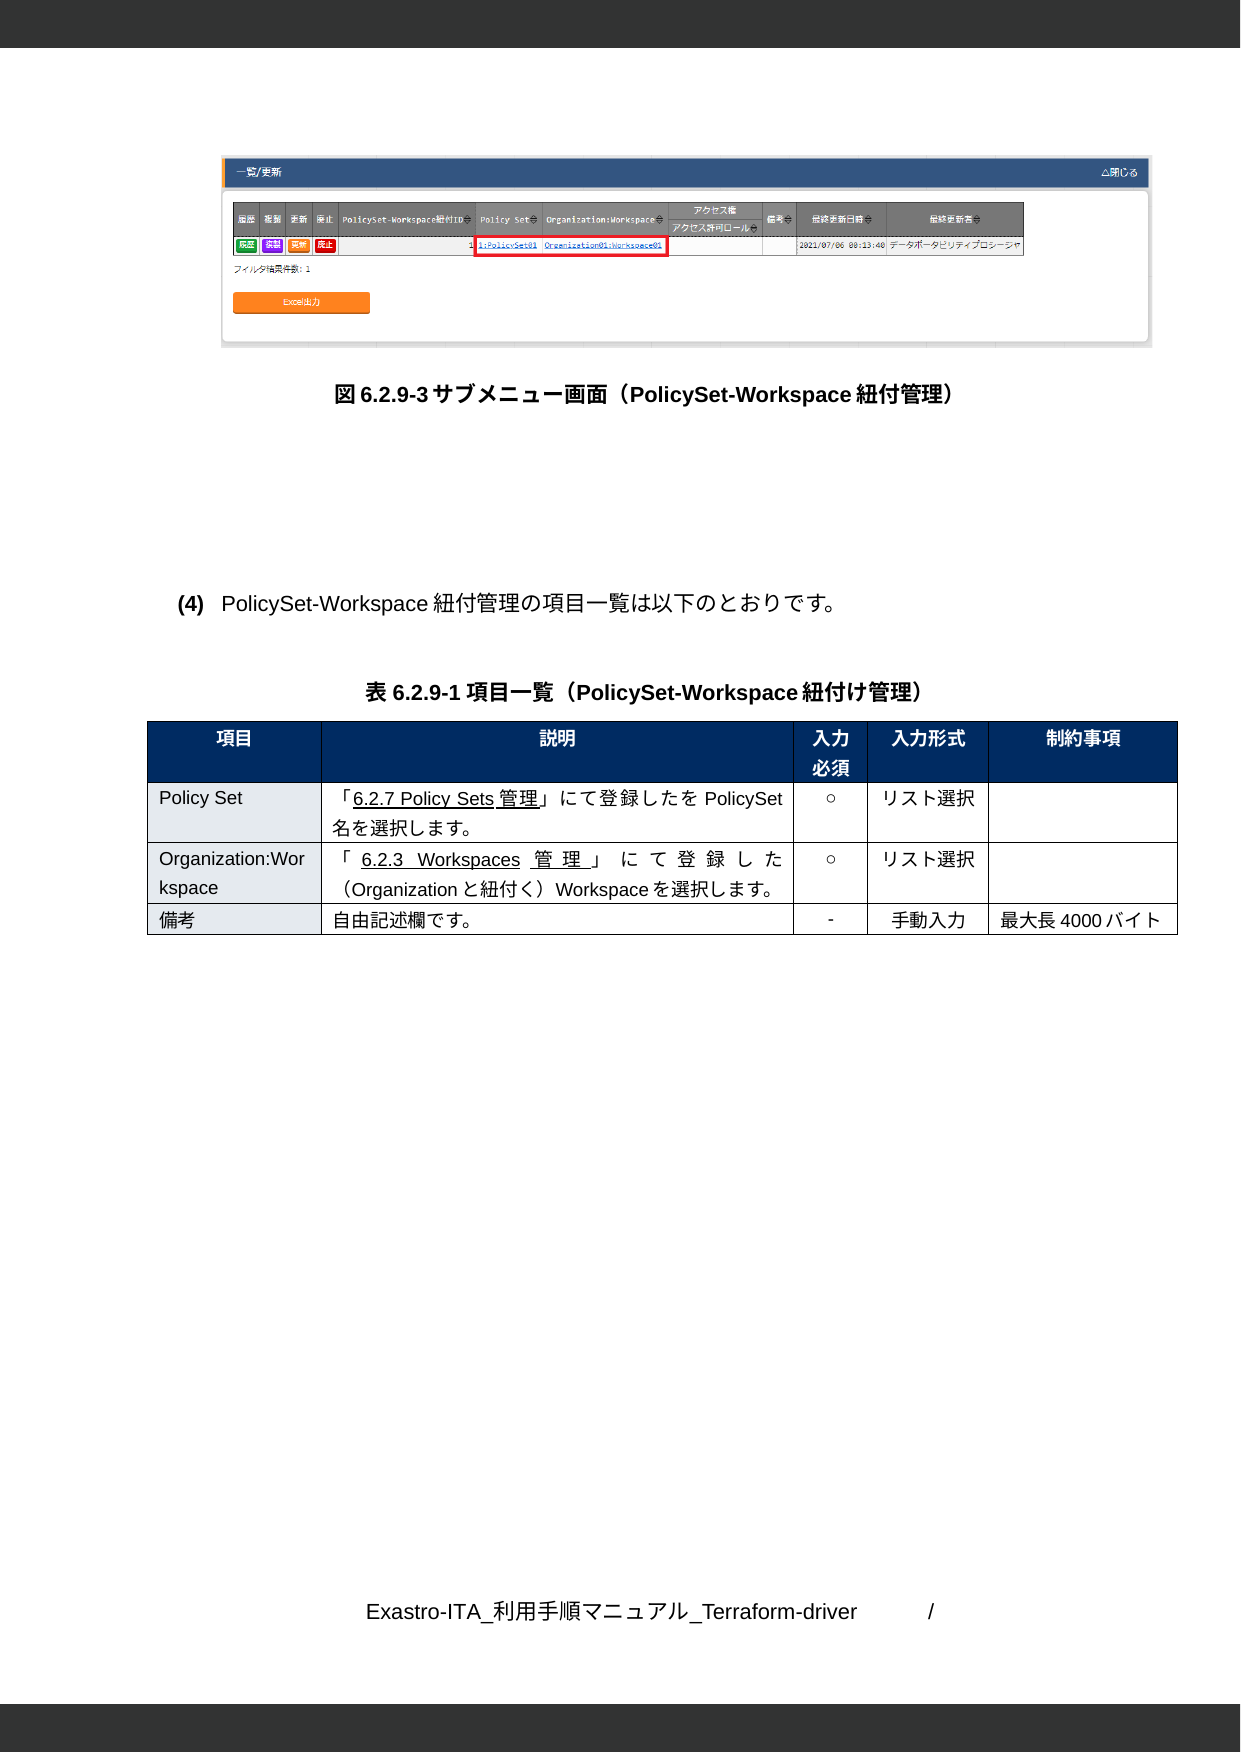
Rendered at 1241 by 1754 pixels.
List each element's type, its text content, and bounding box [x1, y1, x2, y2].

picture [0, 1704, 1241, 1752]
table_header 入力 必須 [794, 722, 867, 782]
list PolicySet-Workspace紐付管理の項目一覧は以下のとおりです。 [177, 572, 1152, 632]
table_header 制約事項 [989, 722, 1177, 782]
text 表 6.2.9-1 項目一覧（PolicySet-Workspace紐付け管理） [148, 661, 1152, 721]
table_cell [989, 843, 1177, 903]
picture [0, 0, 1241, 48]
table_cell Policy Set [148, 783, 321, 842]
table_cell 最大長4000バイト [989, 904, 1177, 934]
table_cell 「6.2.7 Policy Sets管理」にて登録したをPolicySet名を選択します。 [322, 783, 793, 842]
table_cell 備考 [148, 904, 321, 934]
table_cell リスト選択 [868, 783, 988, 842]
table_header 入力形式 [868, 722, 988, 782]
picture [221, 155, 1153, 348]
table_cell 自由記述欄です。 [322, 904, 793, 934]
text 図6.2.9-3サブメニュー画面（PolicySet-Workspace紐付管理） [148, 363, 1152, 423]
table_cell [989, 783, 1177, 842]
table_header 項目 [148, 722, 321, 782]
table_cell Organization:Workspace [148, 843, 321, 903]
table_cell 「6.2.3 Workspaces管理」にて登録した（Organizationと紐付く）Workspaceを選択します。 [322, 843, 793, 903]
table_cell リスト選択 [868, 843, 988, 903]
table_cell ○ [794, 783, 867, 842]
table_header 説明 [322, 722, 793, 782]
table_cell - [794, 904, 867, 934]
table_cell 手動入力 [868, 904, 988, 934]
table_cell ○ [794, 843, 867, 903]
